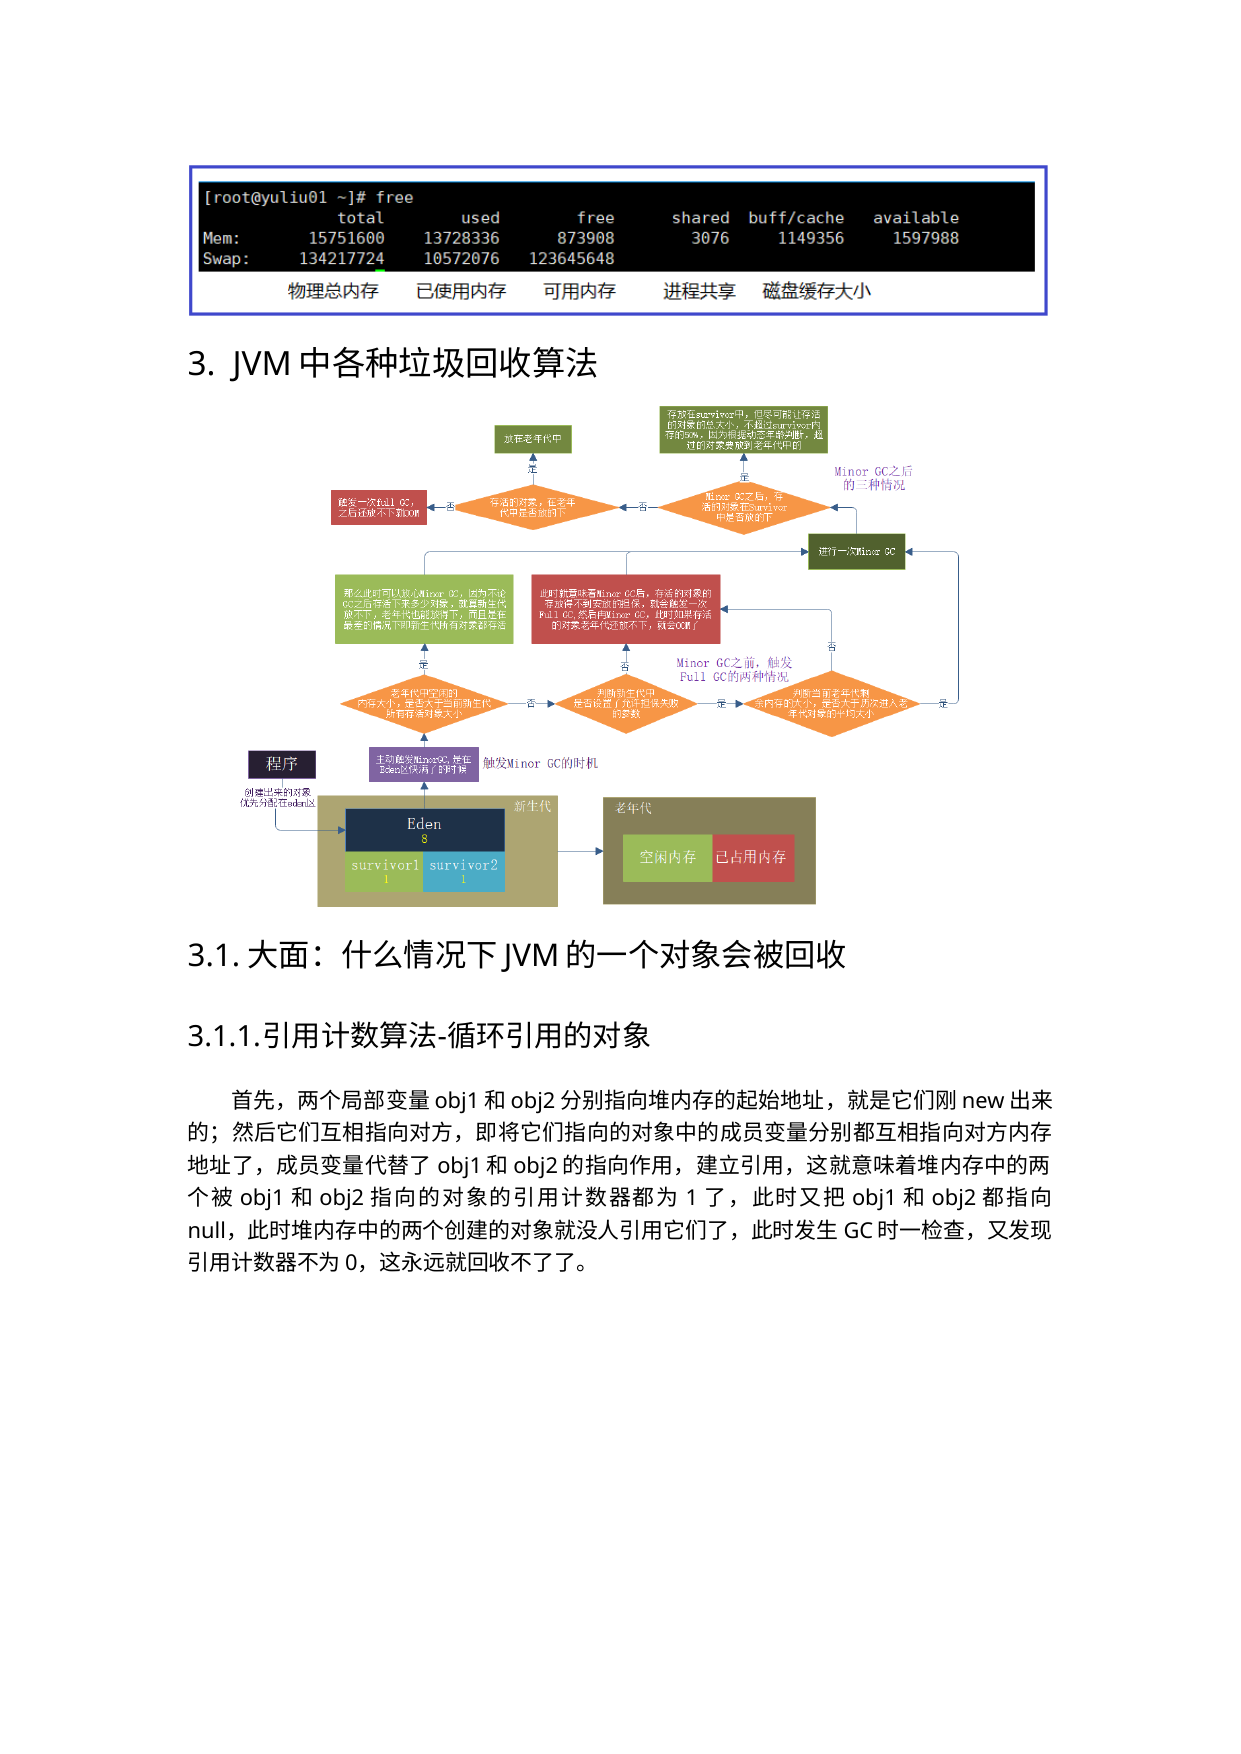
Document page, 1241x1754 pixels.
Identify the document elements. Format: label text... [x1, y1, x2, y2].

subtitle 引用计数算法-循环引用的对象 [187, 1001, 1053, 1066]
subtitle 大面：什么情况下JVM的一个对象会被回收 [187, 920, 1053, 985]
subtitle JVM中各种垃圾回收算法 [187, 329, 1053, 394]
picture [187, 397, 1053, 916]
picture [187, 162, 1053, 320]
text 首先，两个局部变量obj1和obj2分别指向堆内存的起始地址，就是它们刚new出来的；然后它们互相指向对方，即将它们指向的对象中的成员变量分别都互相指向对方内存地址了，成员变量代替了obj1和obj2的指向作用，建立引用，这就意味着堆内存中的两个被obj1和obj2指向的对象的引用计数器都为1了，此时又把obj1和obj2都指向null，此时堆内存中的两个创建的对象就没人引用它们了，此时发生GC时一检查，又发现引用计数器不为0，这永远就回收不了了。 [187, 1082, 1053, 1277]
